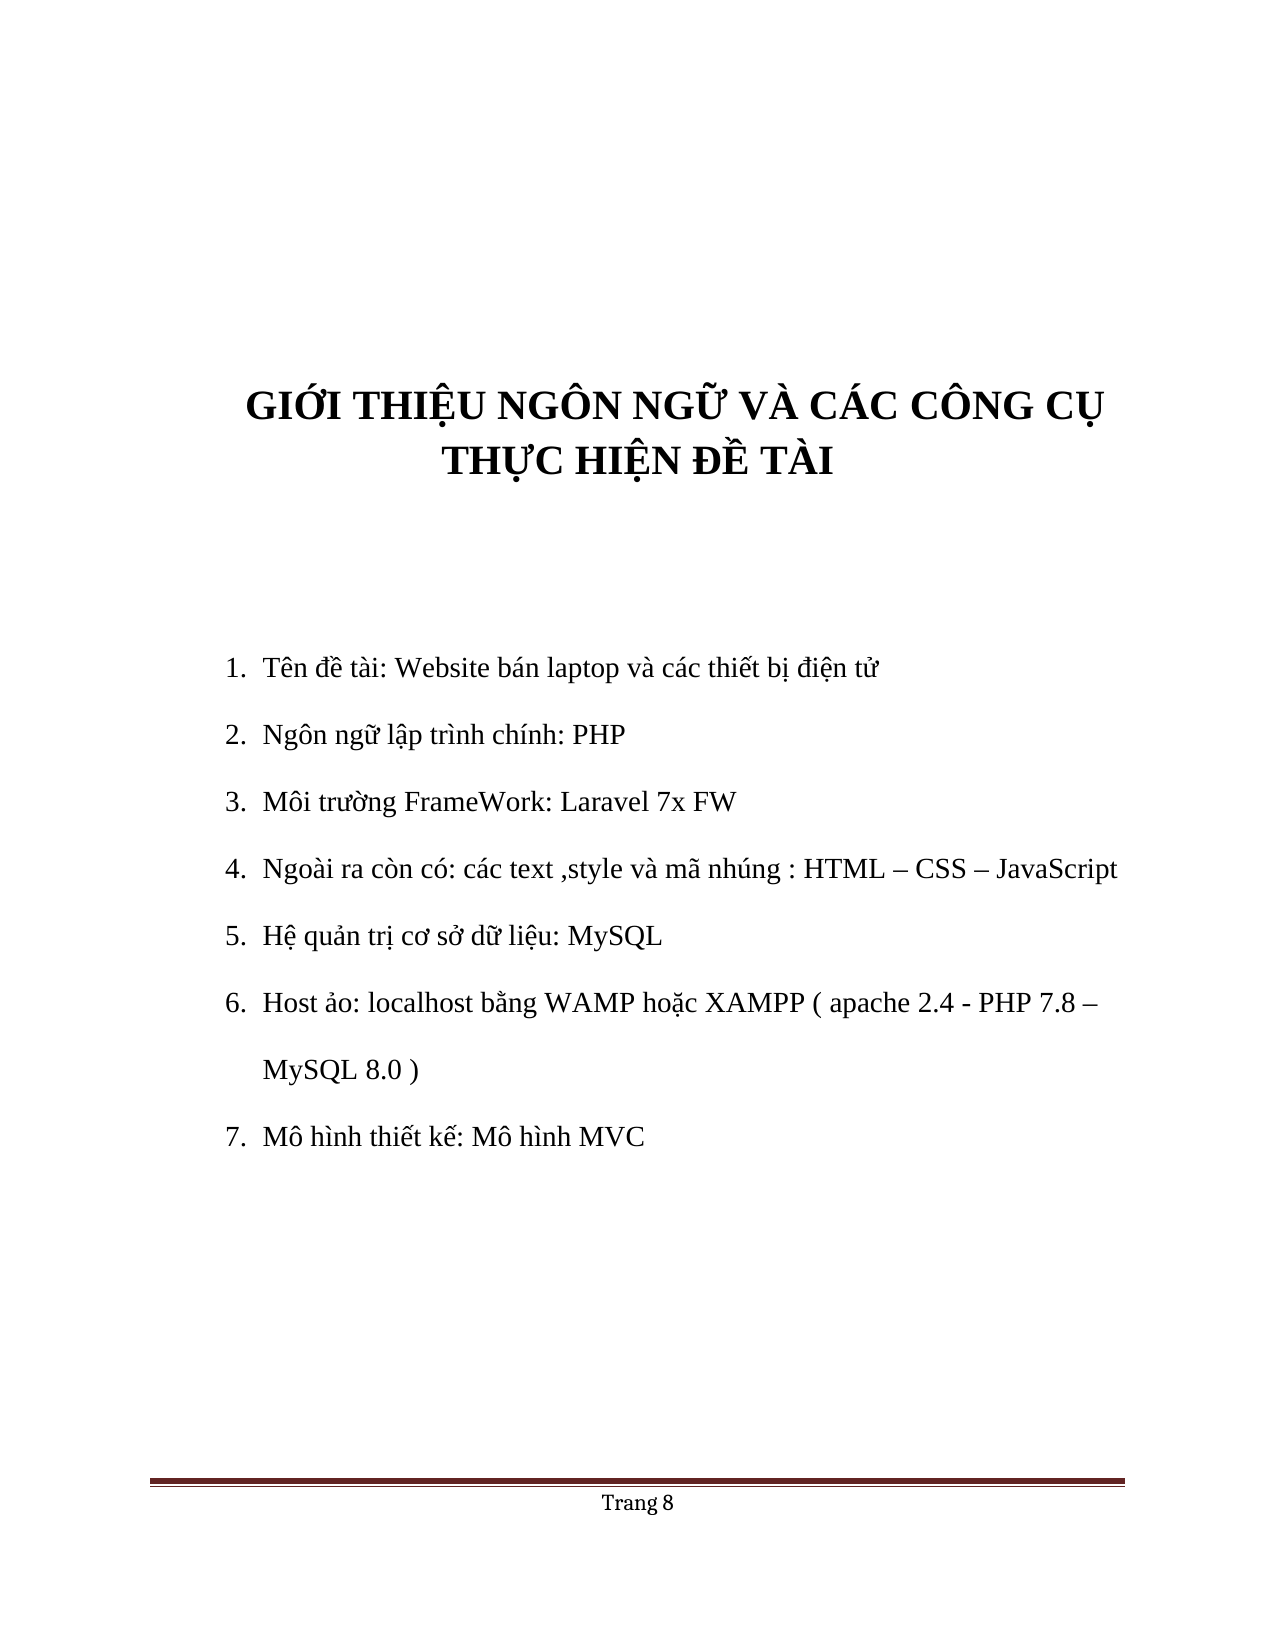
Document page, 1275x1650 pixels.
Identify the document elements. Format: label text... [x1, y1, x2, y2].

list Ngoài ra còn có: các text ,style và mã nhúng : HTML – CSS – JavaScript [225, 851, 1125, 884]
list Tên đề tài: Website bán laptop và các thiết bị điện tử [225, 650, 1125, 683]
list Ngôn ngữ lập trình chính: PHP [225, 717, 1125, 750]
list Môi trường FrameWork: Laravel 7x FW [225, 784, 1125, 817]
subtitle GIỚI THIỆU NGÔN NGỮ VÀ CÁC CÔNG CỤ THỰC HIỆN ĐỀ TÀI [150, 380, 1125, 483]
list Host ảo: localhost bằng WAMP hoặc XAMPP ( apache 2.4 - PHP 7.8 – MySQL 8.0 ) [225, 985, 1125, 1086]
list Hệ quản trị cơ sở dữ liệu: MySQL [225, 918, 1125, 952]
list Mô hình thiết kế: Mô hình MVC [225, 1119, 1125, 1153]
